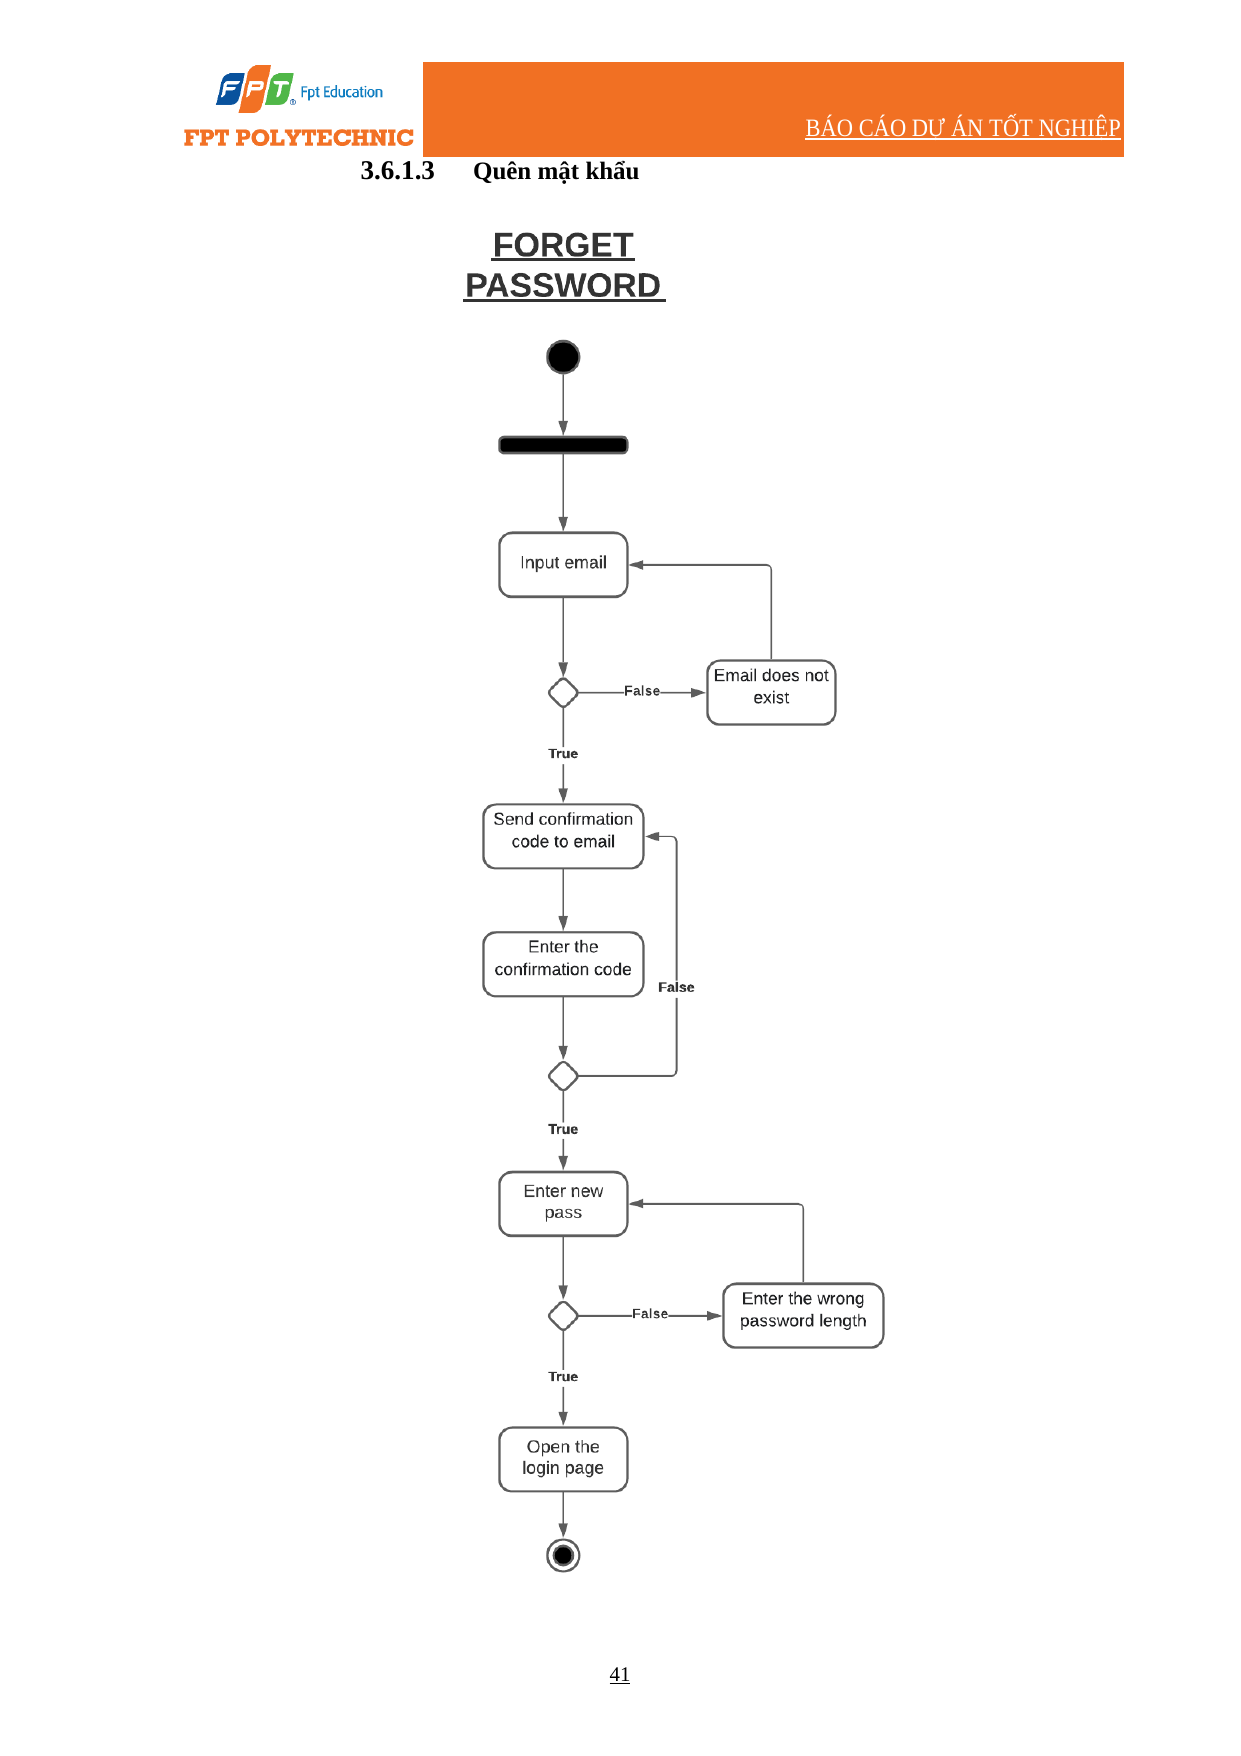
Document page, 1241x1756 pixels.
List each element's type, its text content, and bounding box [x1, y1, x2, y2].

picture [436, 194, 915, 1603]
subtitle Quên mật khẩu [360, 154, 1209, 185]
picture [184, 65, 414, 146]
